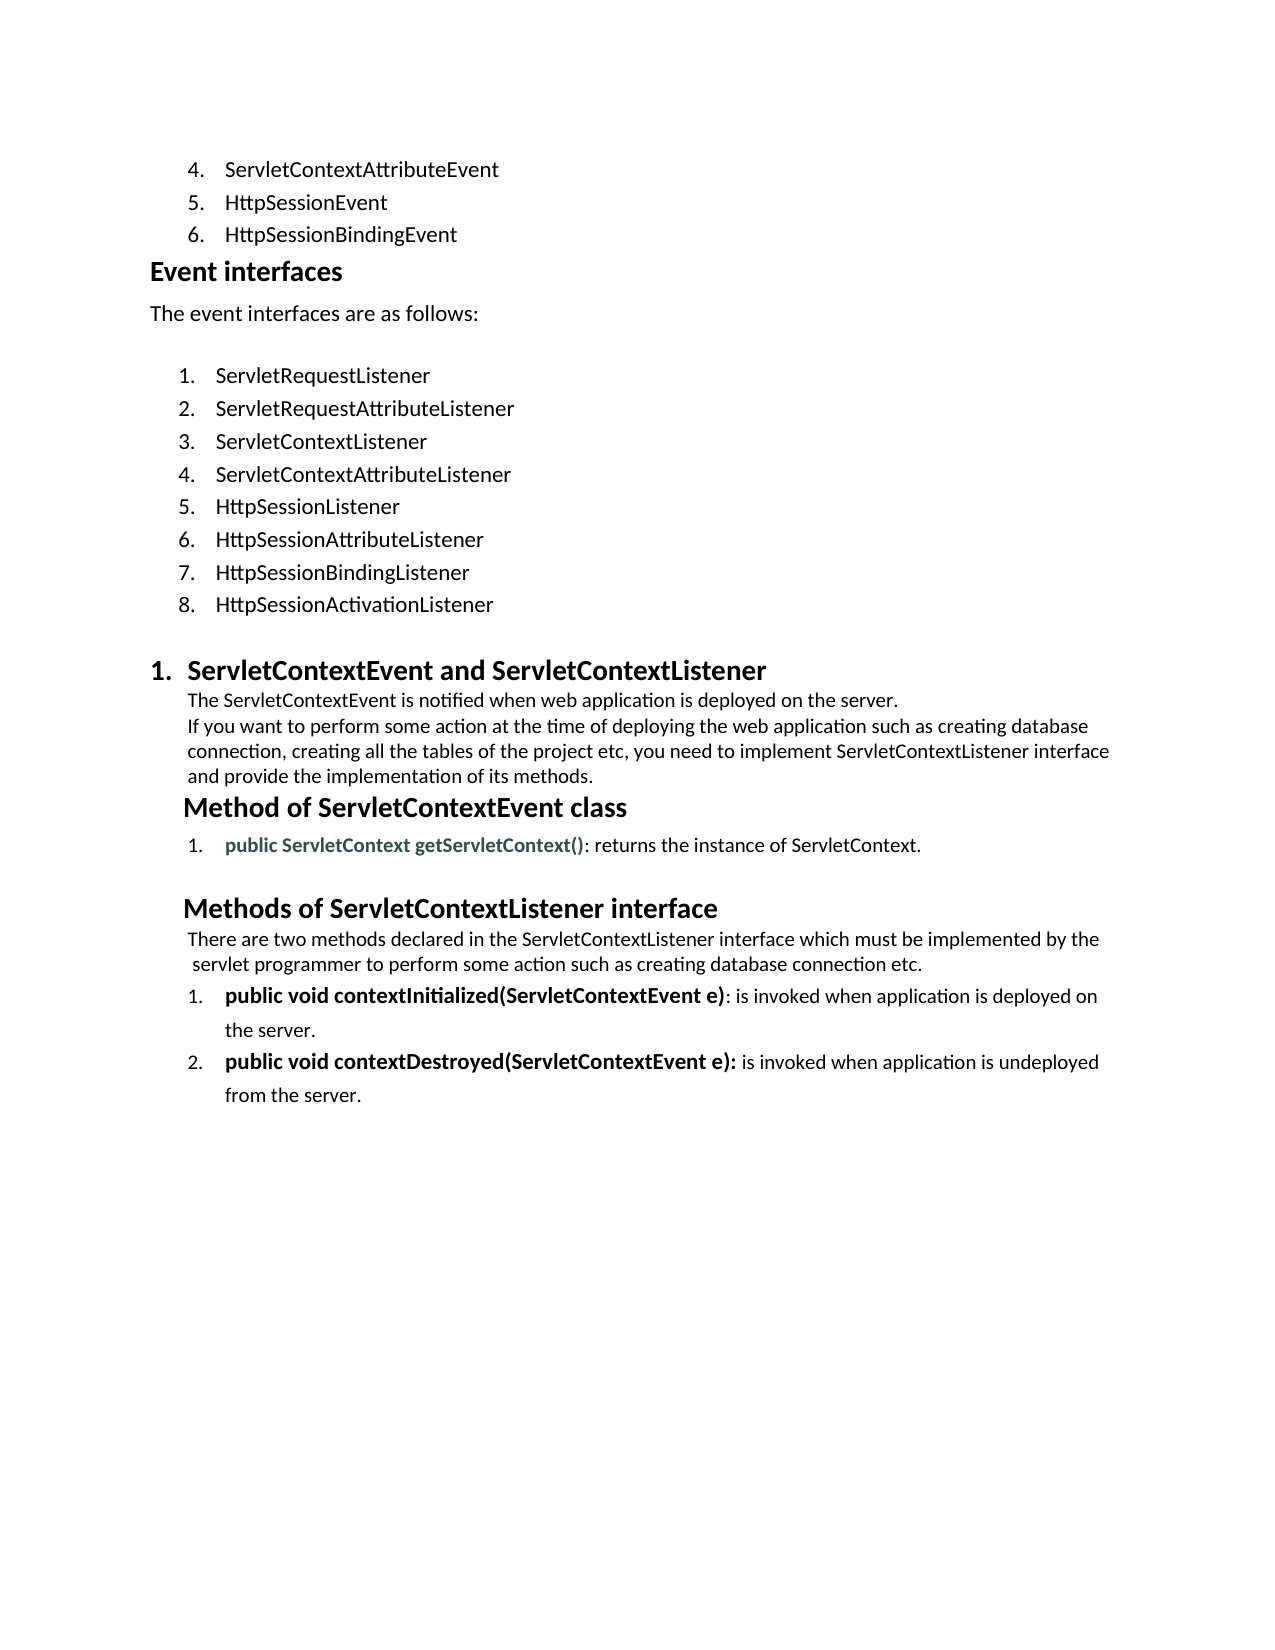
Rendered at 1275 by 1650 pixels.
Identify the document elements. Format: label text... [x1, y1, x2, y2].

list public void contextDestroyed(ServletContextEvent e): is invoked when application is undeployed from the server. [187, 1042, 1125, 1108]
subtitle Method of ServletContextEvent class [150, 789, 1125, 825]
list ServletContextAttributeListener [178, 455, 1125, 488]
subtitle Event interfaces [150, 253, 1125, 288]
list HttpSessionAttributeListener [178, 521, 1125, 553]
list ServletContextListener [178, 422, 1125, 455]
list public void contextInitialized(ServletContextEvent e): is invoked when application is deployed on the server. [187, 977, 1125, 1042]
list ServletRequestListener [178, 356, 1125, 389]
list HttpSessionBindingEvent [187, 216, 1125, 248]
list HttpSessionListener [178, 488, 1125, 521]
list HttpSessionActivationListener [178, 586, 1125, 619]
list public ServletContext getServletContext(): returns the instance of ServletContext. [187, 825, 1125, 857]
text The event interfaces are as follows: [150, 294, 1125, 327]
list If you want to perform some action at the time of deploying the web application such as creating database connection, creating all the tables of the project etc, you need to implement ServletContextListener interface and provide the implementation of its methods. [187, 713, 1125, 789]
list ServletContextAttributeEvent [187, 150, 1125, 183]
list HttpSessionEvent [187, 183, 1125, 216]
subtitle ServletContextEvent and ServletContextListener [150, 652, 1125, 687]
subtitle Methods of ServletContextListener interface [150, 890, 1125, 926]
list ServletRequestAttributeListener [178, 389, 1125, 422]
list HttpSessionBindingListener [178, 553, 1125, 586]
text There are two methods declared in the ServletContextListener interface which must be implemented by the [150, 926, 1125, 951]
list The ServletContextEvent is notified when web application is deployed on the server. [187, 687, 1125, 713]
text servlet programmer to perform some action such as creating database connection etc. [150, 951, 1125, 977]
